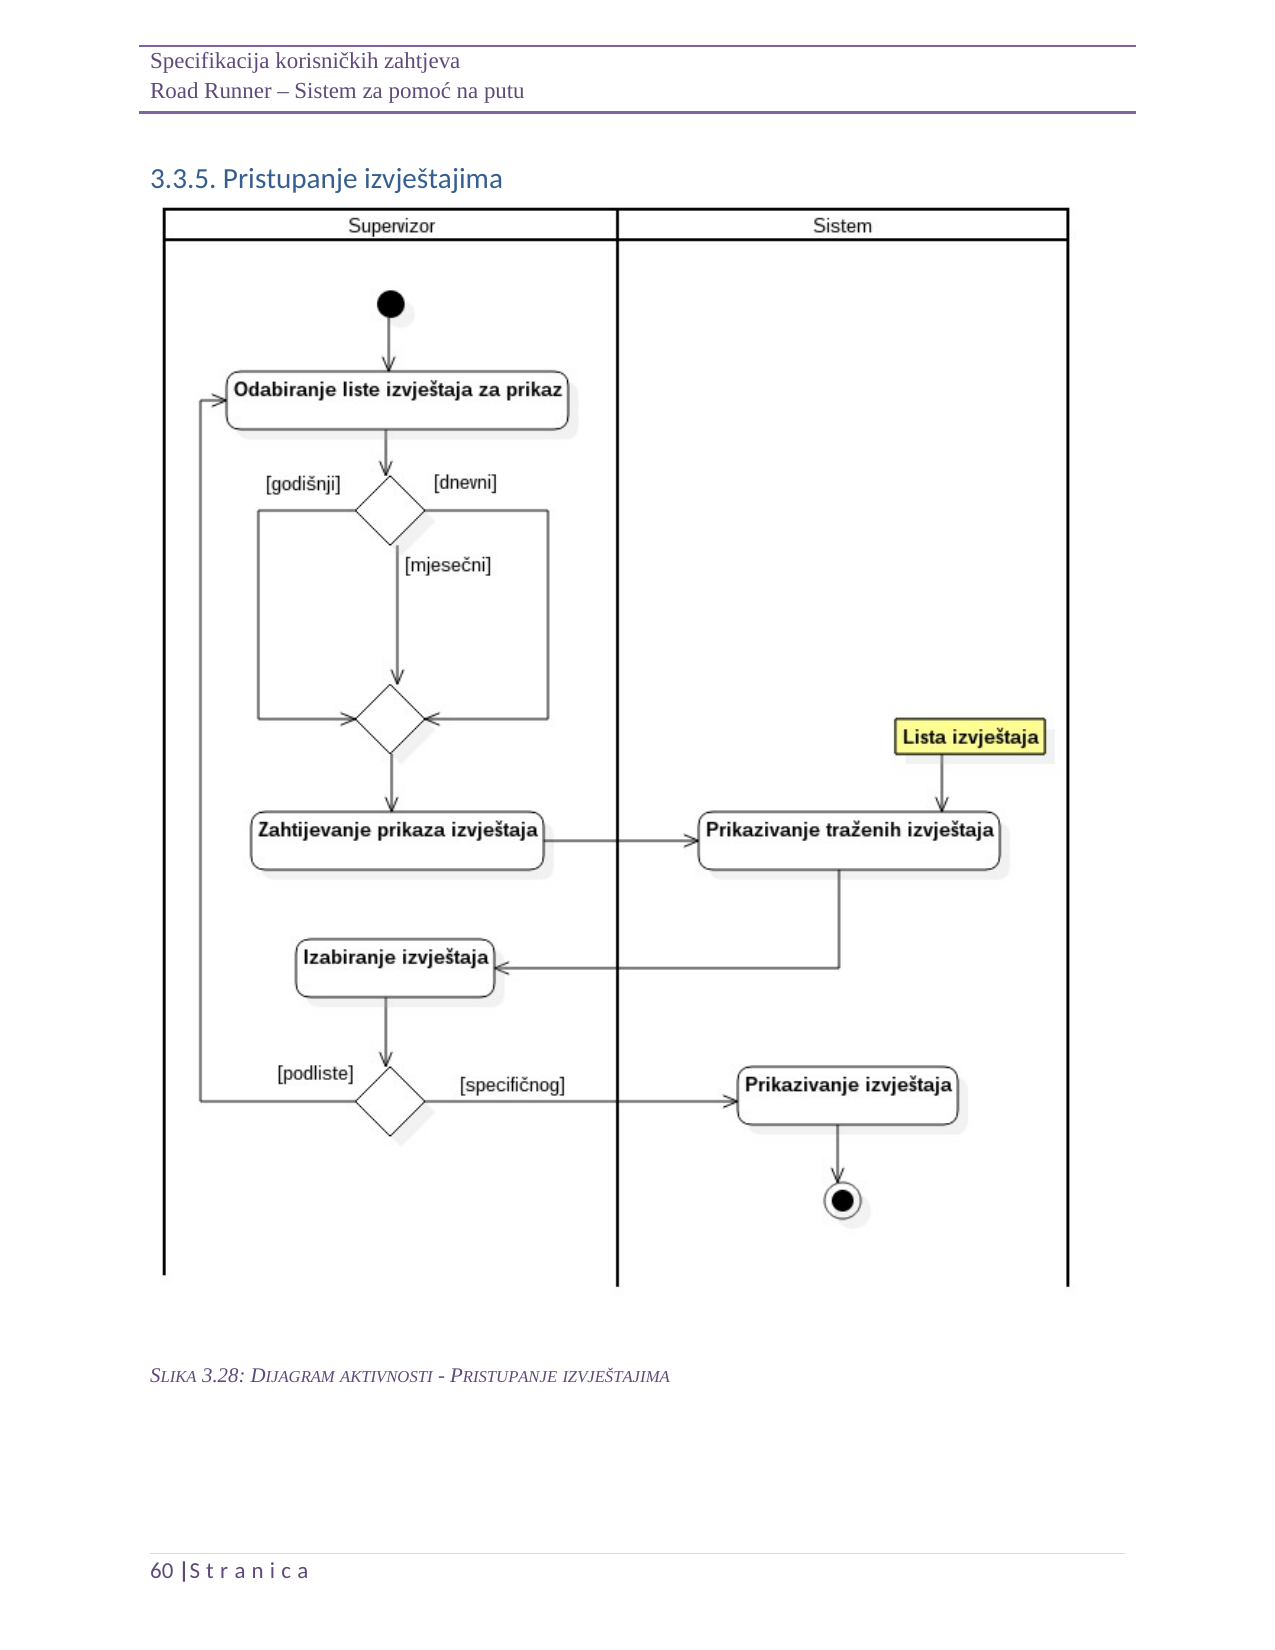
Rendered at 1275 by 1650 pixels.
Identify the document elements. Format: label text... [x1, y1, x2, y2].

text Slika 3.28: Dijagram aktivnosti - Pristupanje izvještajima [150, 1363, 1125, 1387]
subtitle 3.3.5. Pristupanje izvještajima [150, 160, 1125, 195]
picture [150, 195, 1125, 1345]
